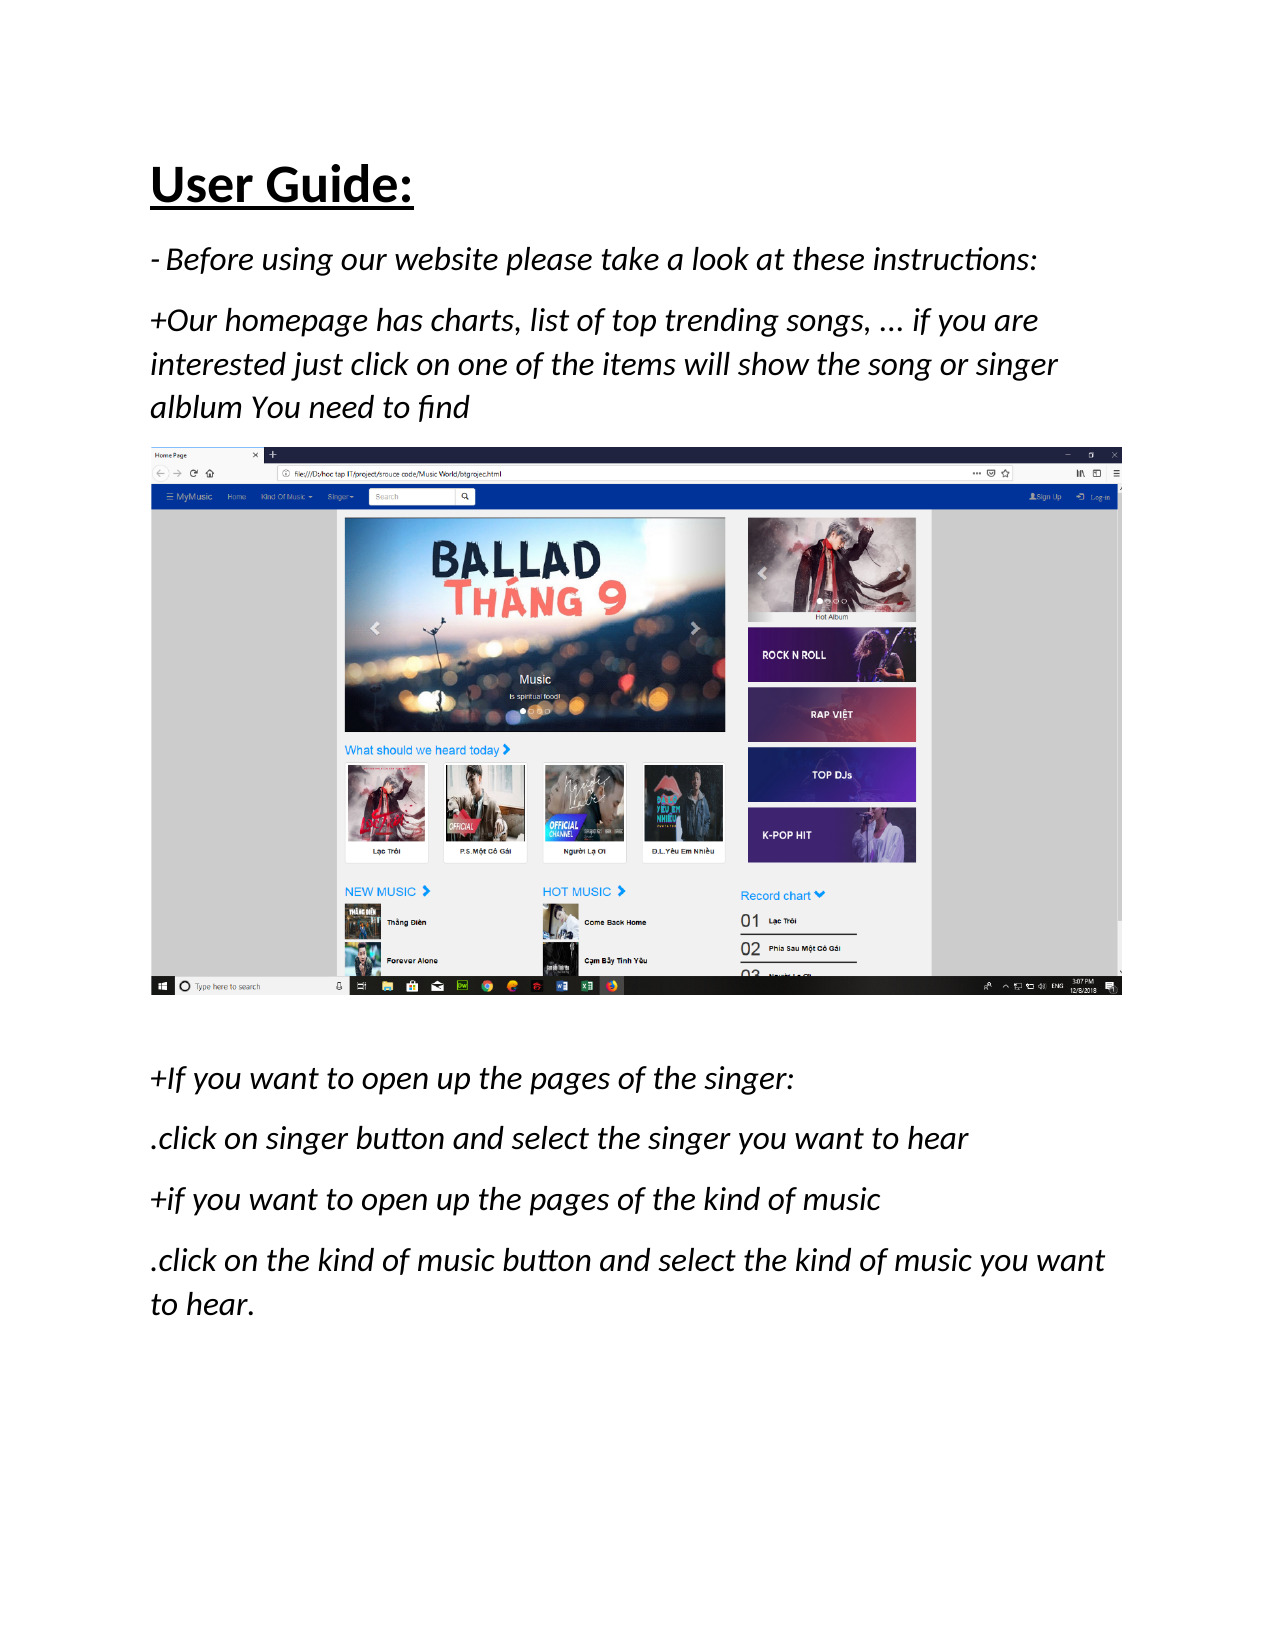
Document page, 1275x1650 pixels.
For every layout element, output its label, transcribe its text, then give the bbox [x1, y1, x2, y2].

text .click on the kind of music button and select the kind of music you want to hear. [150, 1238, 1125, 1323]
text +if you want to open up the pages of the kind of music [150, 1178, 1125, 1219]
picture [150, 447, 1122, 994]
text - Before using our website please take a look at these instructions: [150, 238, 1125, 279]
text .click on singer button and select the singer you want to hear [150, 1117, 1125, 1158]
text User Guide: [150, 150, 1125, 216]
text +Our homepage has charts, list of top trending songs, ... if you are interested just click on one of the items will show the song or singer alblum You need to find [150, 299, 1125, 427]
